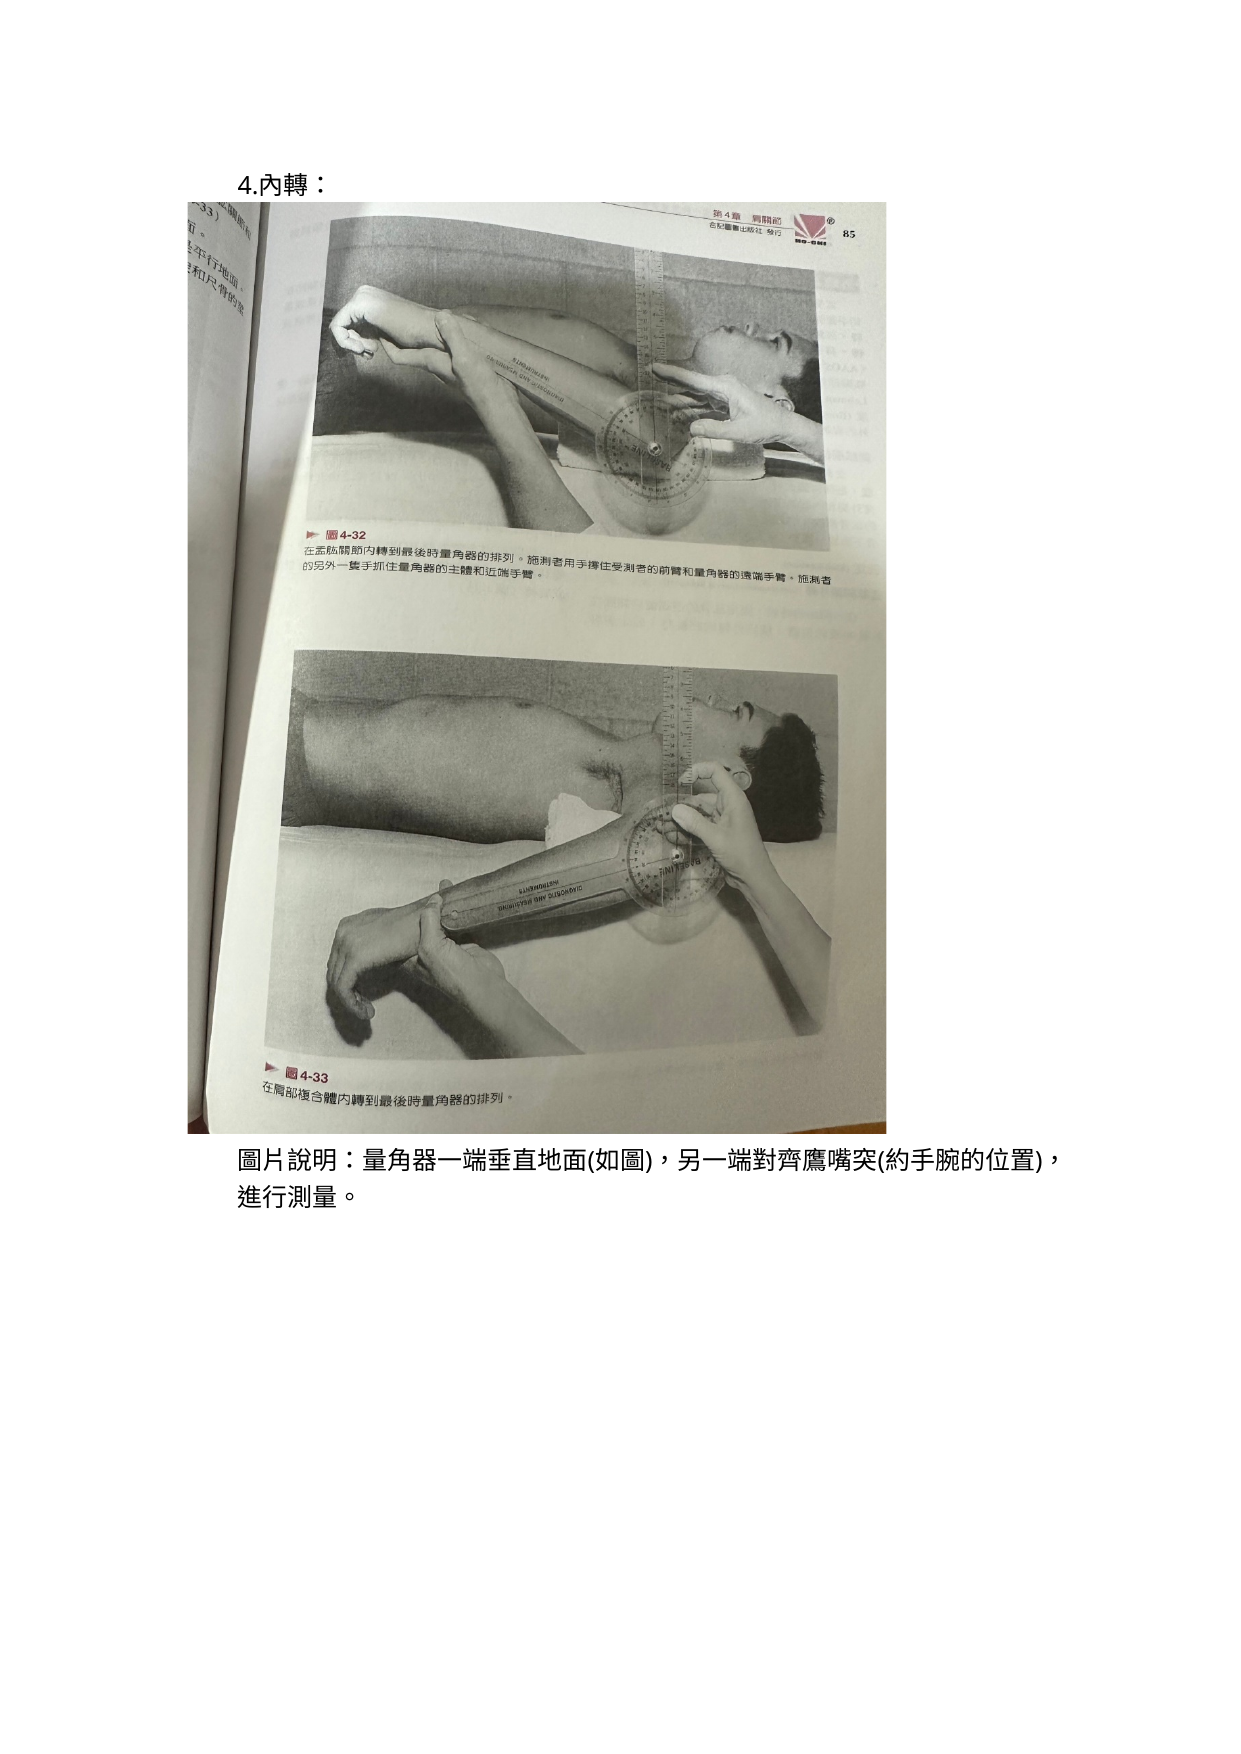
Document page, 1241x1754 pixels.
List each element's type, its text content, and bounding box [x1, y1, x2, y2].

picture [187, 202, 887, 1134]
text 圖片說明：量角器一端垂直地面(如圖)，另一端對齊鷹嘴突(約手腕的位置)，進行測量。 [237, 1139, 1053, 1214]
text 4.內轉： [187, 164, 1053, 202]
